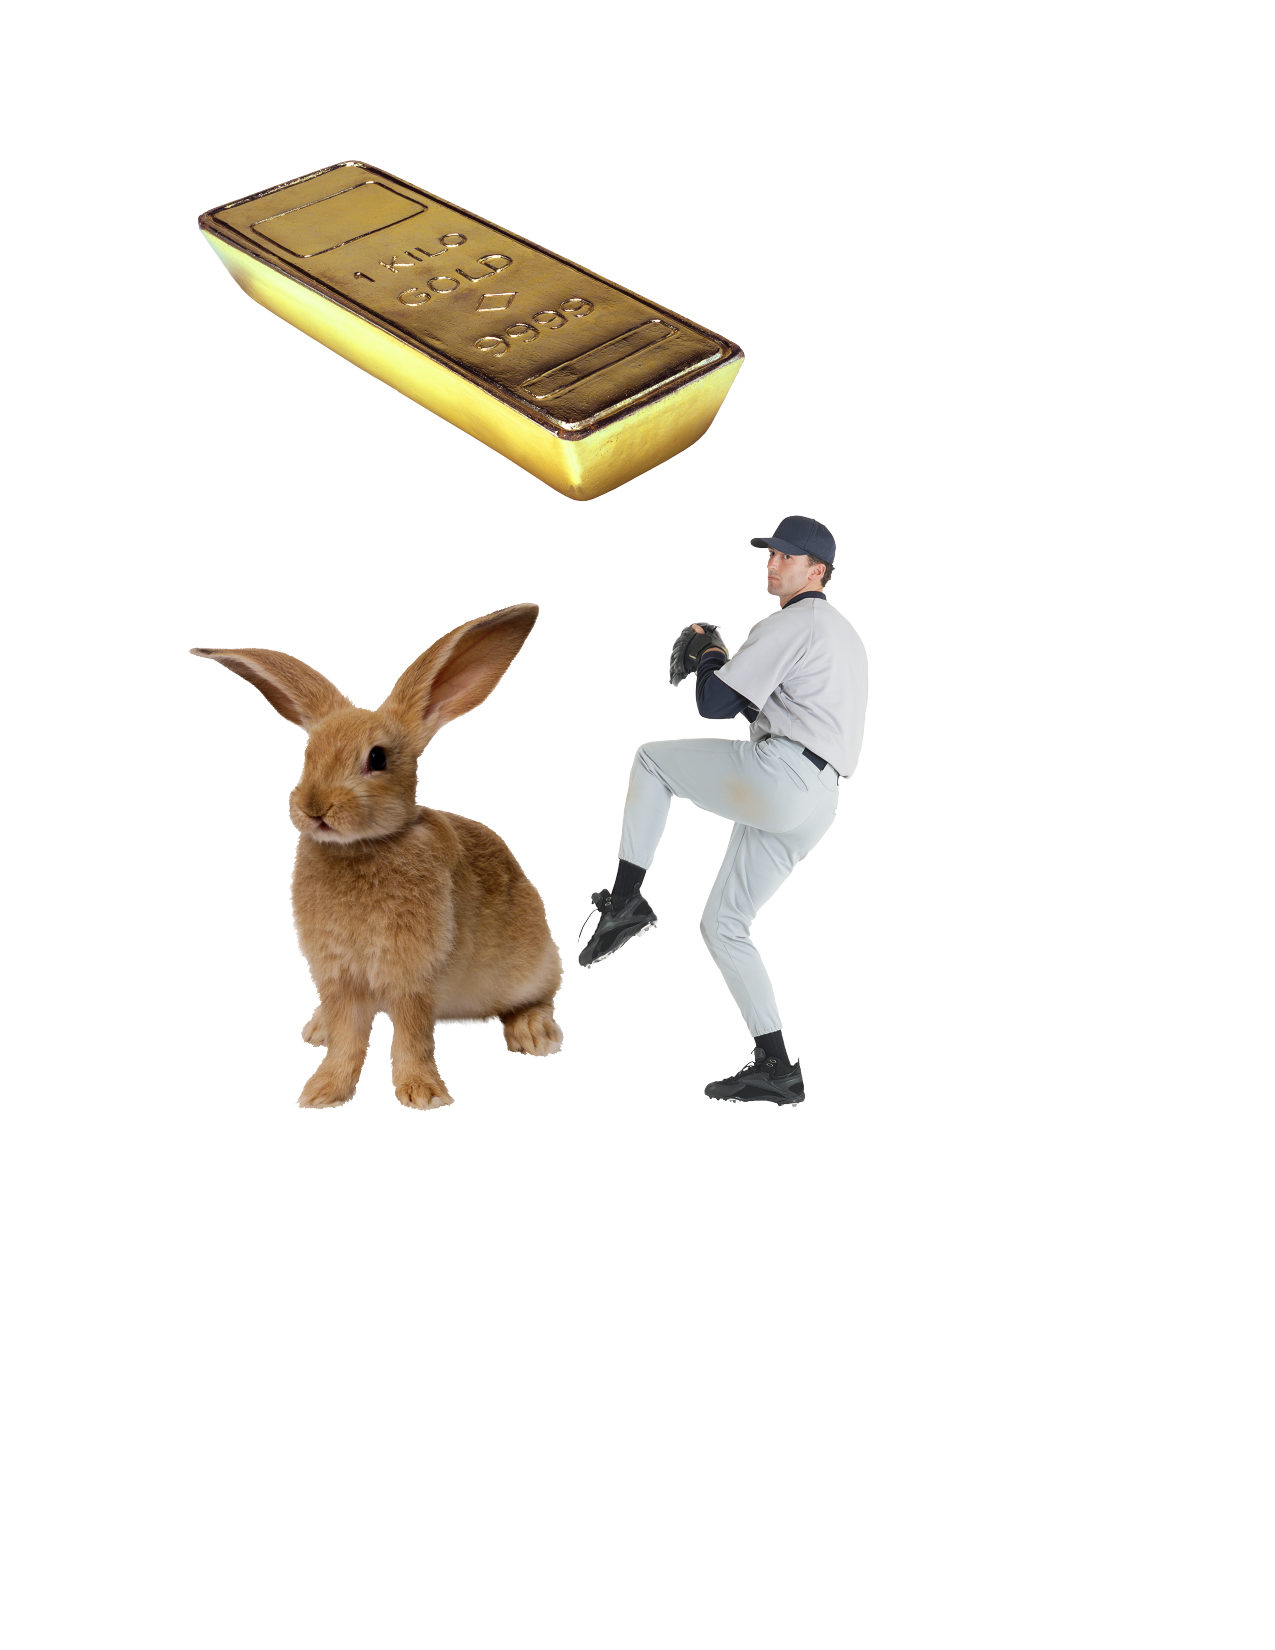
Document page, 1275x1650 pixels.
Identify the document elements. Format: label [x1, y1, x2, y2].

picture [187, 150, 881, 1112]
